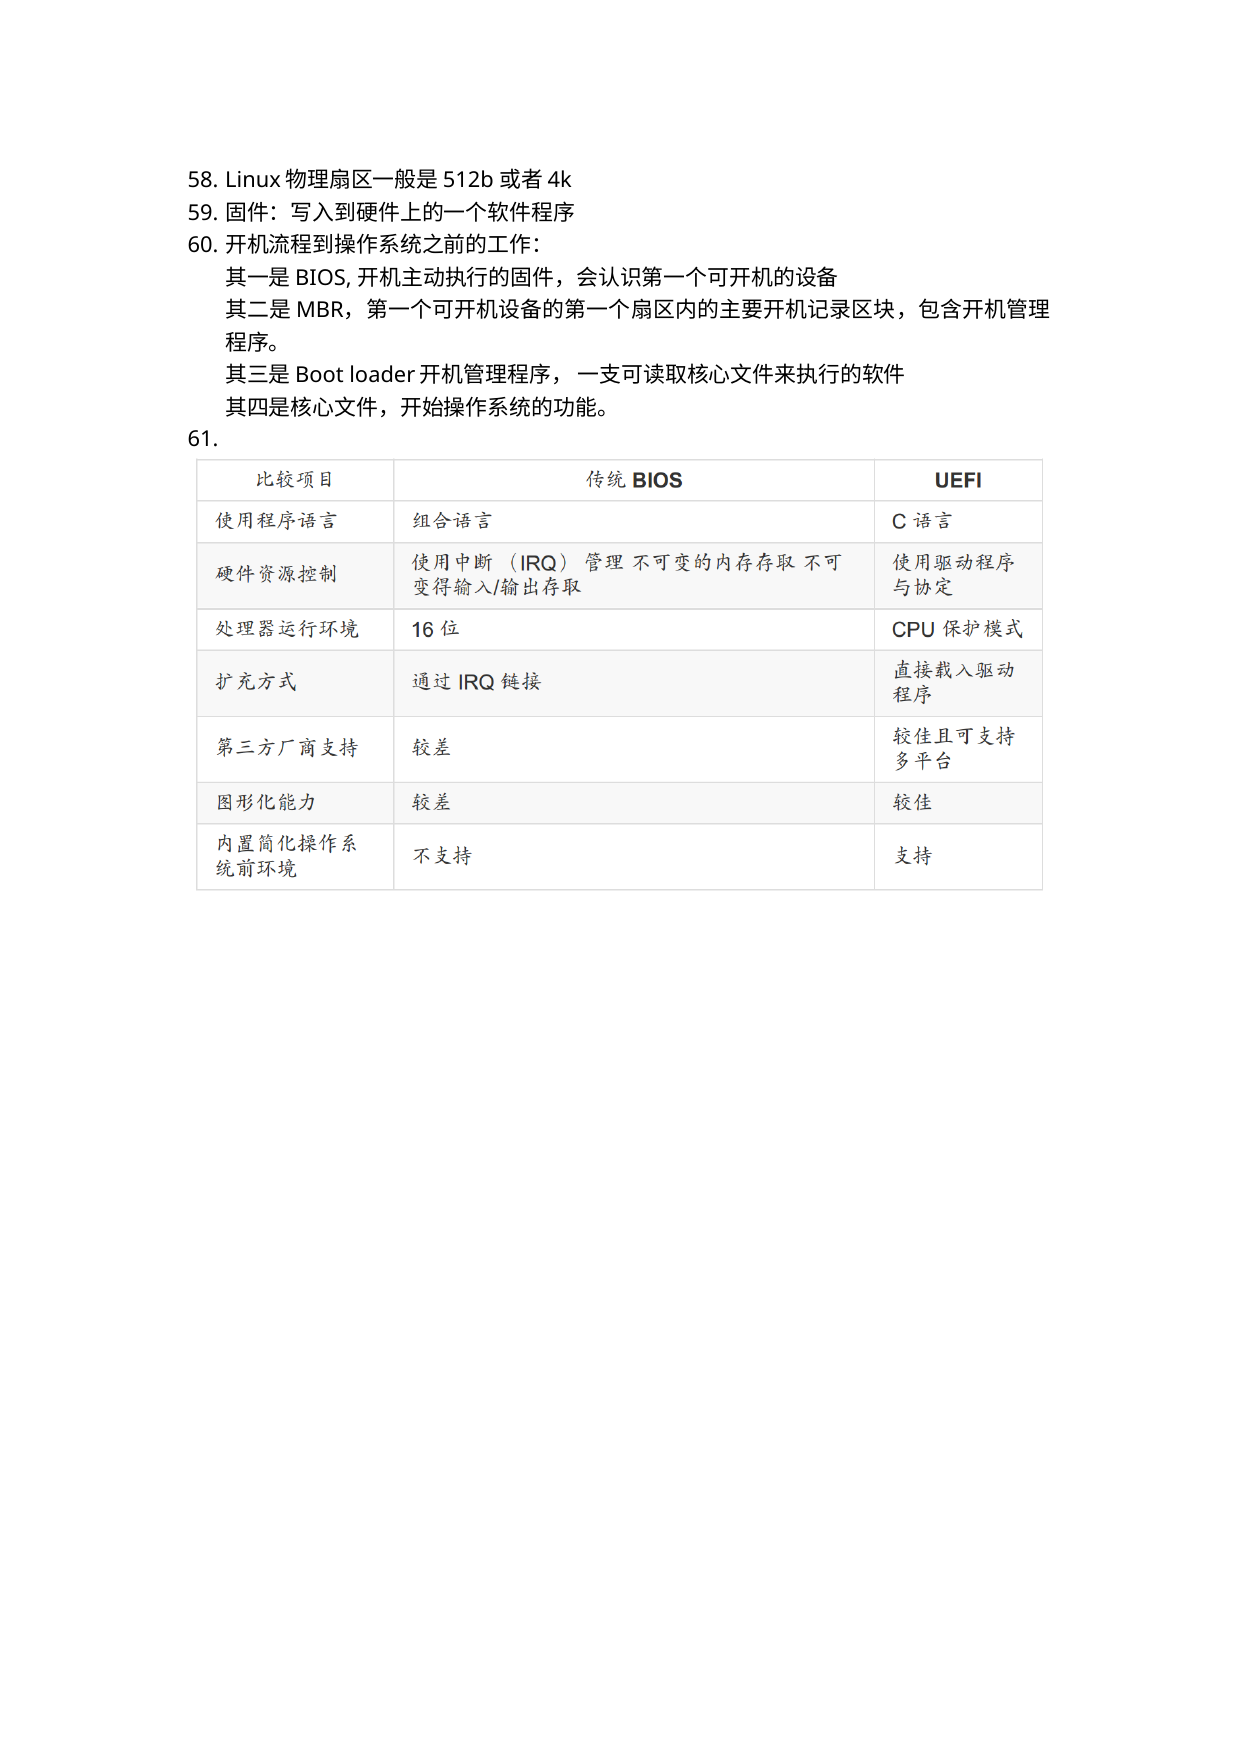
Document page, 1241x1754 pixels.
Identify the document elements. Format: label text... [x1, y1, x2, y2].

list 其四是核心文件，开始操作系统的功能。 [225, 389, 1053, 422]
list 其三是Boot loader开机管理程序， 一支可读取核心文件来执行的软件 [225, 357, 1053, 389]
list Linux物理扇区一般是512b 或者4k [187, 162, 1053, 194]
list 其二是MBR，第一个可开机设备的第一个扇区内的主要开机记录区块，包含开机管理程序。 [225, 292, 1053, 357]
list 开机流程到操作系统之前的工作： [187, 227, 1053, 259]
list 其一是BIOS, 开机主动执行的固件，会认识第一个可开机的设备 [225, 259, 1053, 292]
list 固件：写入到硬件上的一个软件程序 [187, 194, 1053, 227]
picture [187, 454, 1053, 895]
